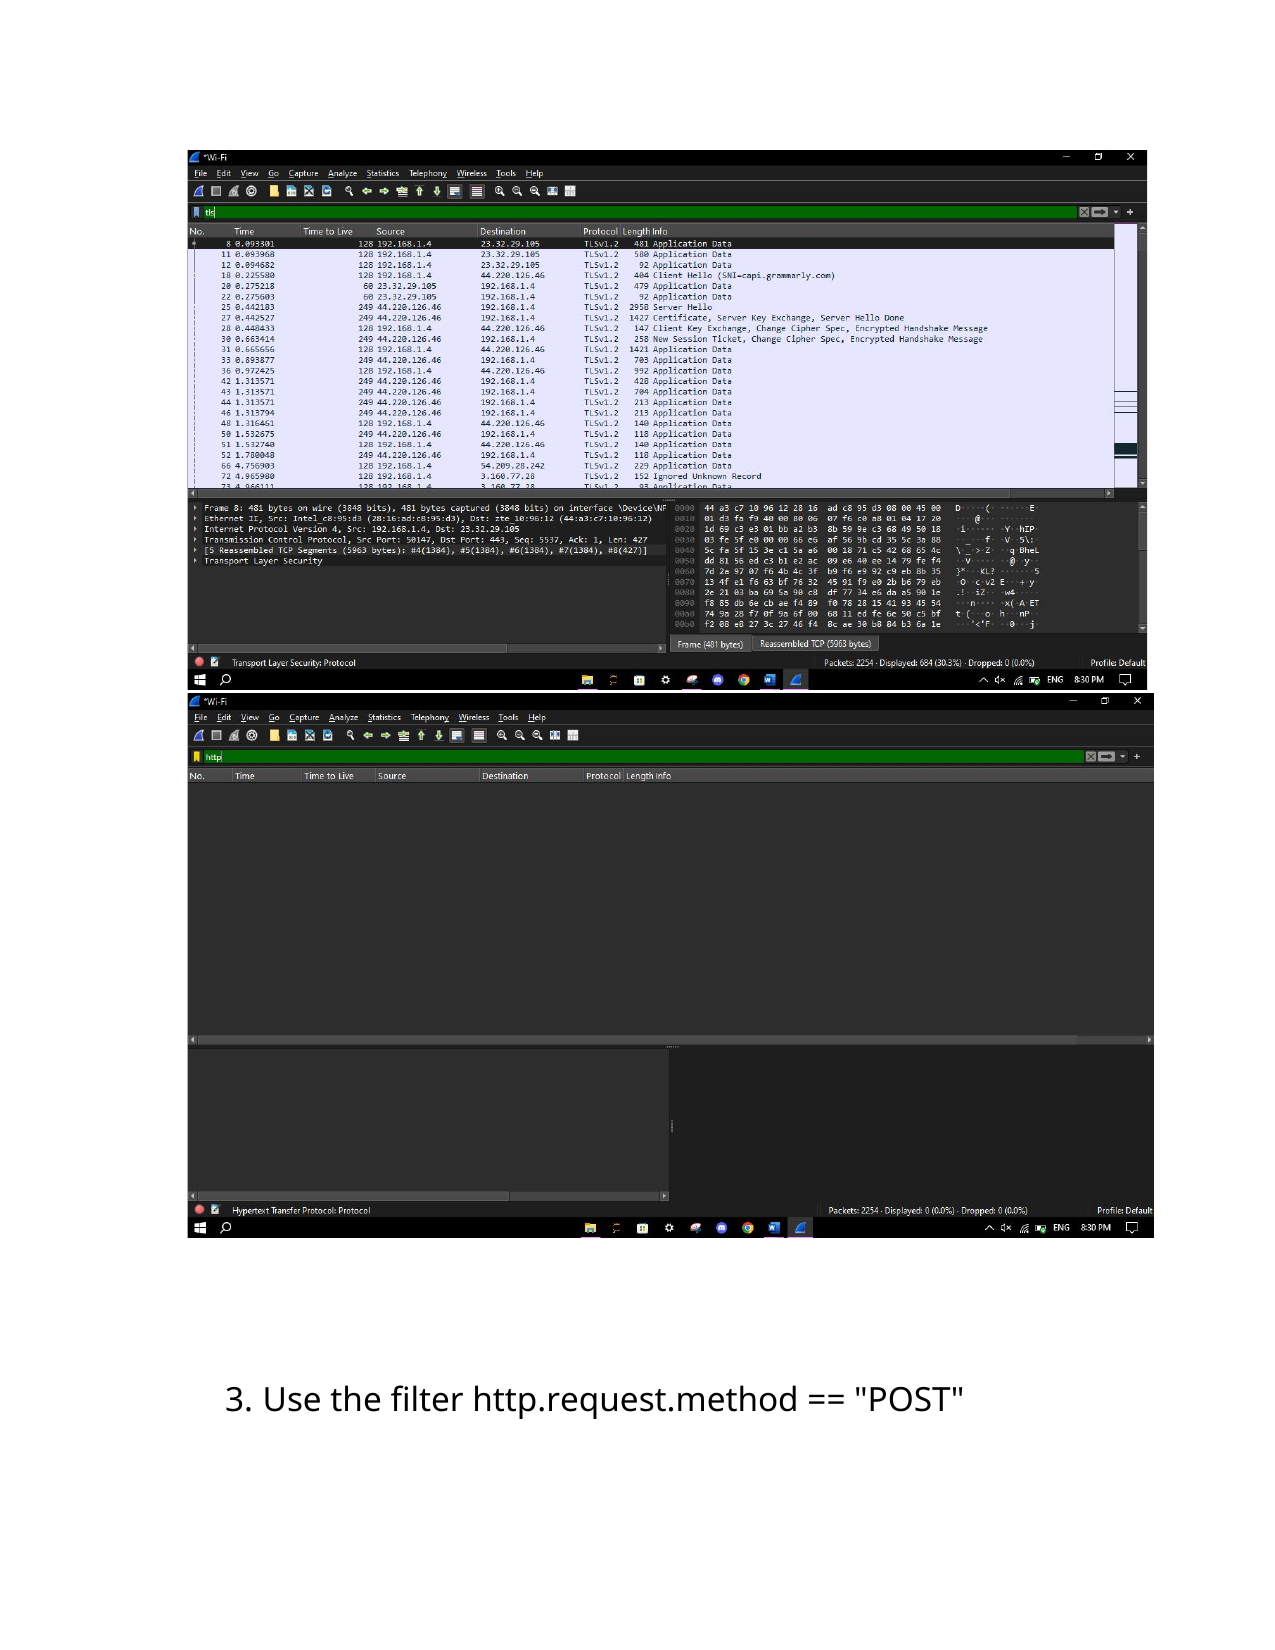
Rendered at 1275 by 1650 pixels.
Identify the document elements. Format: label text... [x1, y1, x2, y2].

picture [187, 693, 1154, 1238]
picture [187, 150, 1148, 690]
list Use the filter http.request.method == "POST" [225, 1376, 1087, 1421]
